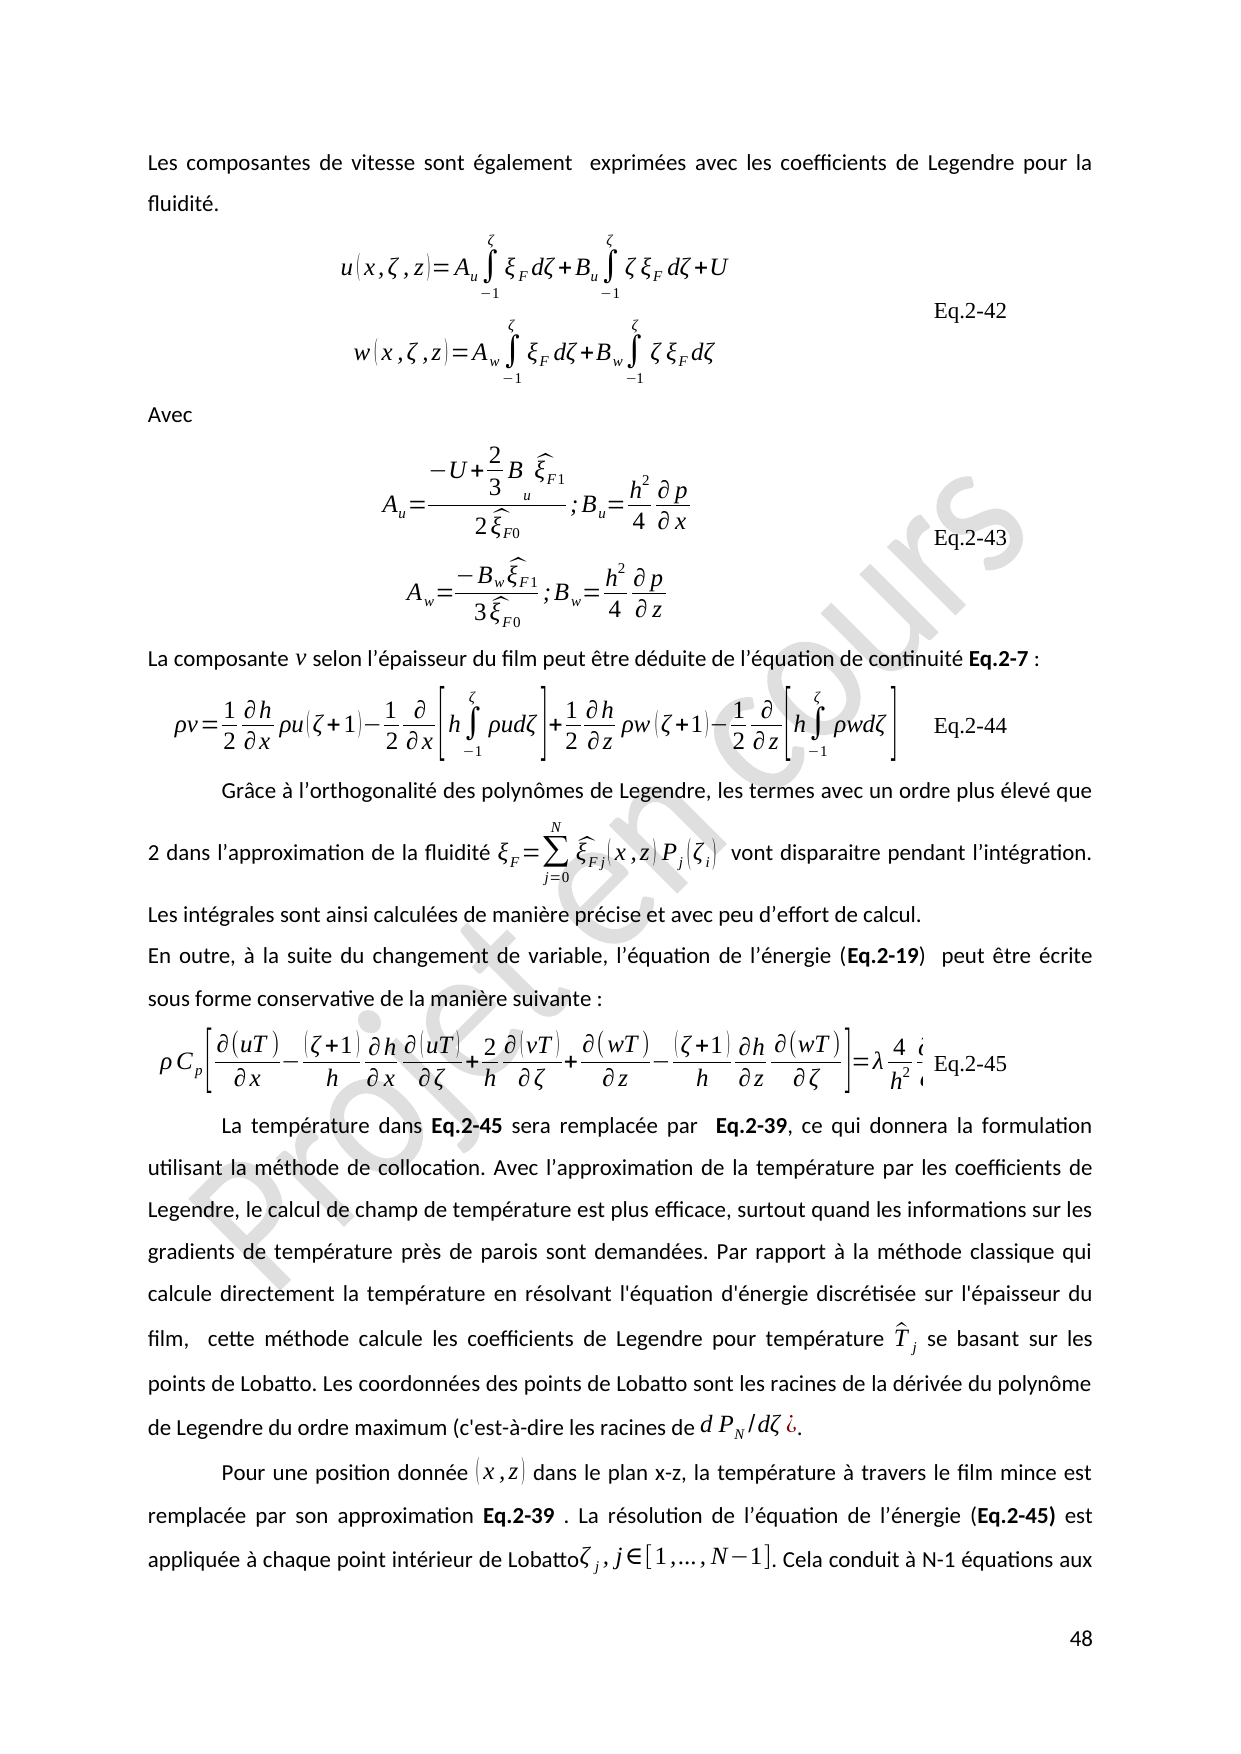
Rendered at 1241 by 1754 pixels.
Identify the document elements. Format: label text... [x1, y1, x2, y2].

table_header [148, 442, 922, 644]
table_header [923, 686, 1093, 776]
text La température dans Eq.2-45 sera remplacée par Eq.2-39, ce qui donnera la formulation utilisant la méthode de collocation. Avec l’approximation de la température par les coefficients de Legendre, le calcul de champ de température est plus efficace, surtout quand les informations sur les gradients de température près de parois sont demandées. Par rapport à la méthode classique qui calcule directement la température en résolvant l'équation d'énergie discrétisée sur l'épaisseur du film, cette méthode calcule les coefficients de Legendre pour température se basant sur les points de Lobatto. Les coordonnées des points de Lobatto sont les racines de la dérivée du polynôme de Legendre du ordre maximum (c'est-à-dire les racines de . [148, 1111, 1093, 1442]
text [148, 1456, 1093, 1574]
table_header [923, 442, 1093, 644]
table_header [148, 686, 922, 776]
text En outre, à la suite du changement de variable, l’équation de l’énergie (Eq.2-19) peut être écrite sous forme conservative de la manière suivante : [148, 942, 1093, 1012]
text Avec [148, 400, 1093, 428]
table_header [148, 232, 922, 400]
text La composante selon l’épaisseur du film peut être déduite de l’équation de continuité Eq.2-7 : [148, 644, 1093, 672]
text Grâce à l’orthogonalité des polynômes de Legendre, les termes avec un ordre plus élevé que 2 dans l’approximation de la fluidité vont disparaitre pendant l’intégration. Les intégrales sont ainsi calculées de manière précise et avec peu d’effort de calcul. [148, 776, 1093, 928]
text Les composantes de vitesse sont également exprimées avec les coefficients de Legendre pour la fluidité. [148, 148, 1093, 218]
table_header [923, 1026, 1093, 1111]
table_header [923, 232, 1093, 400]
table_header [148, 1026, 922, 1111]
